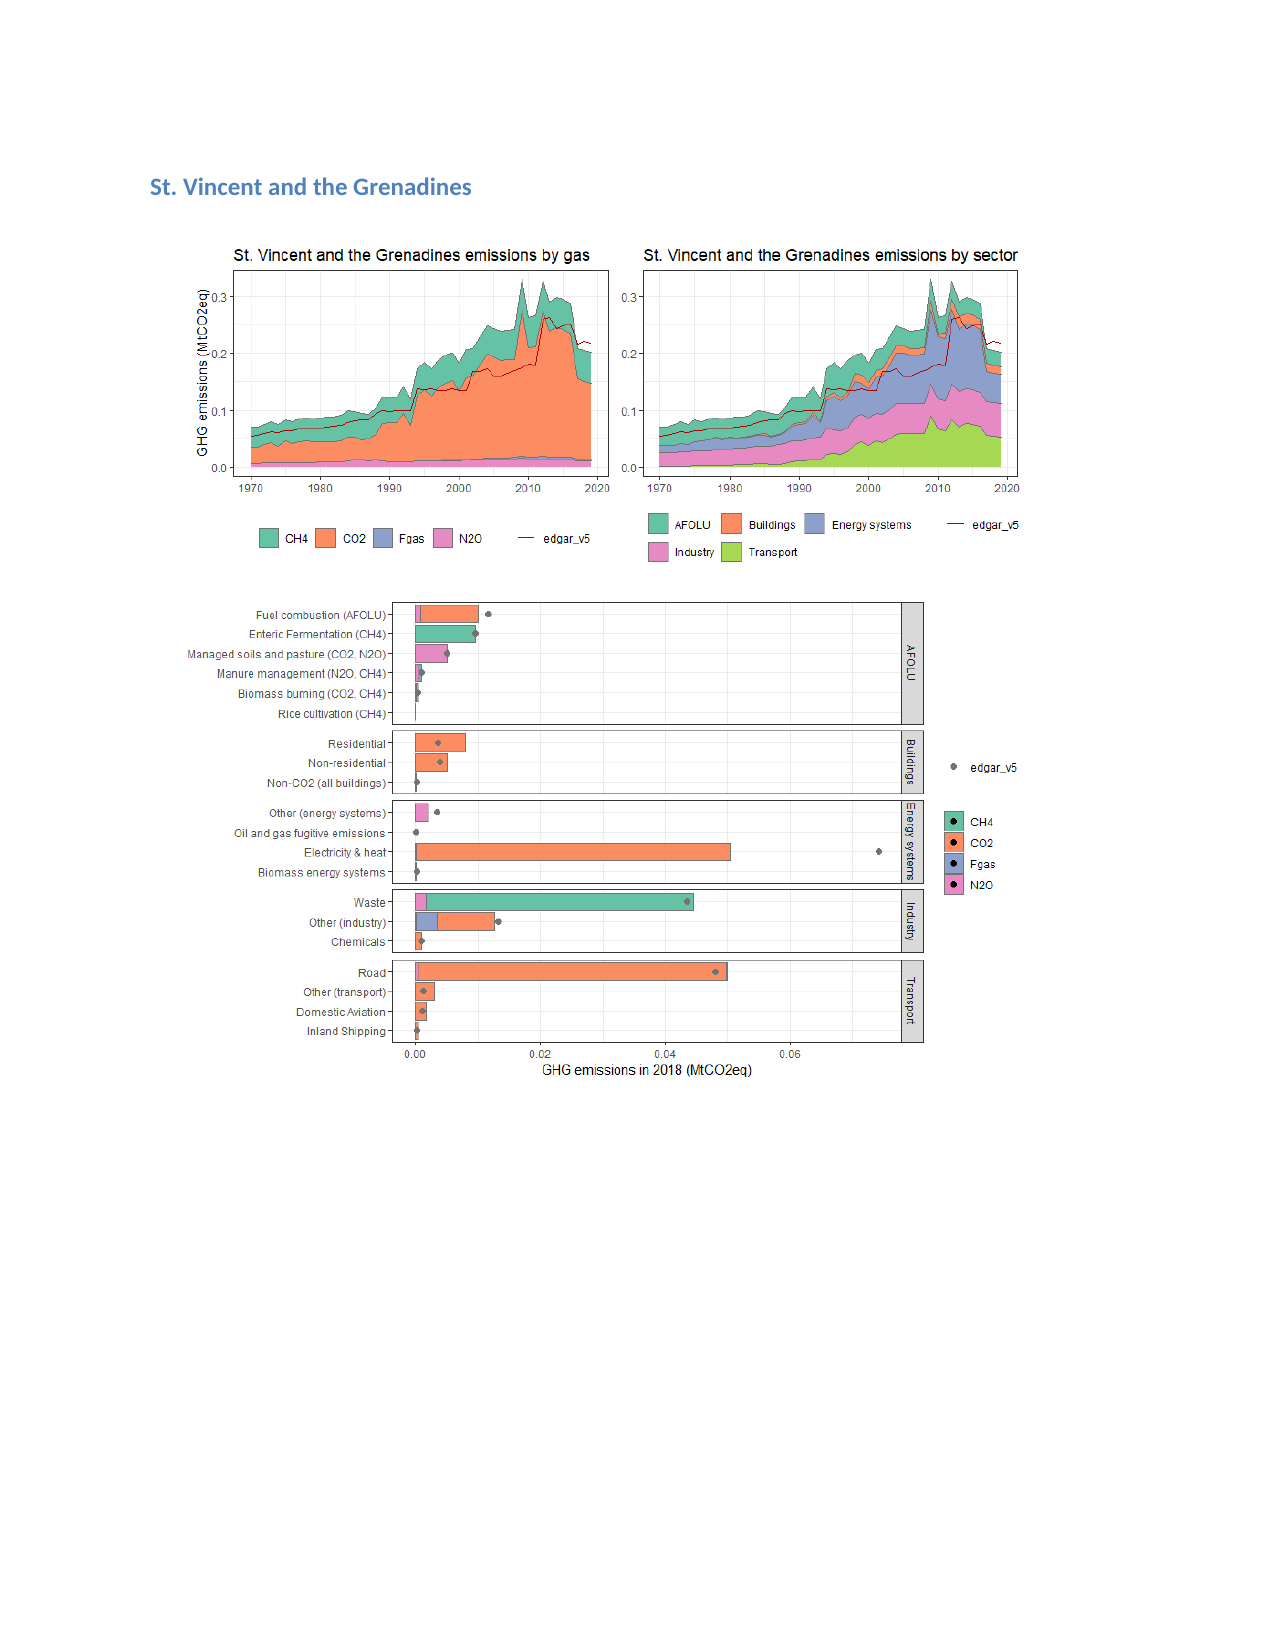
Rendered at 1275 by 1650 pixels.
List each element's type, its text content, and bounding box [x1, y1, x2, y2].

subtitle St. Vincent and the Grenadines [150, 171, 1125, 201]
picture [168, 220, 1044, 1096]
